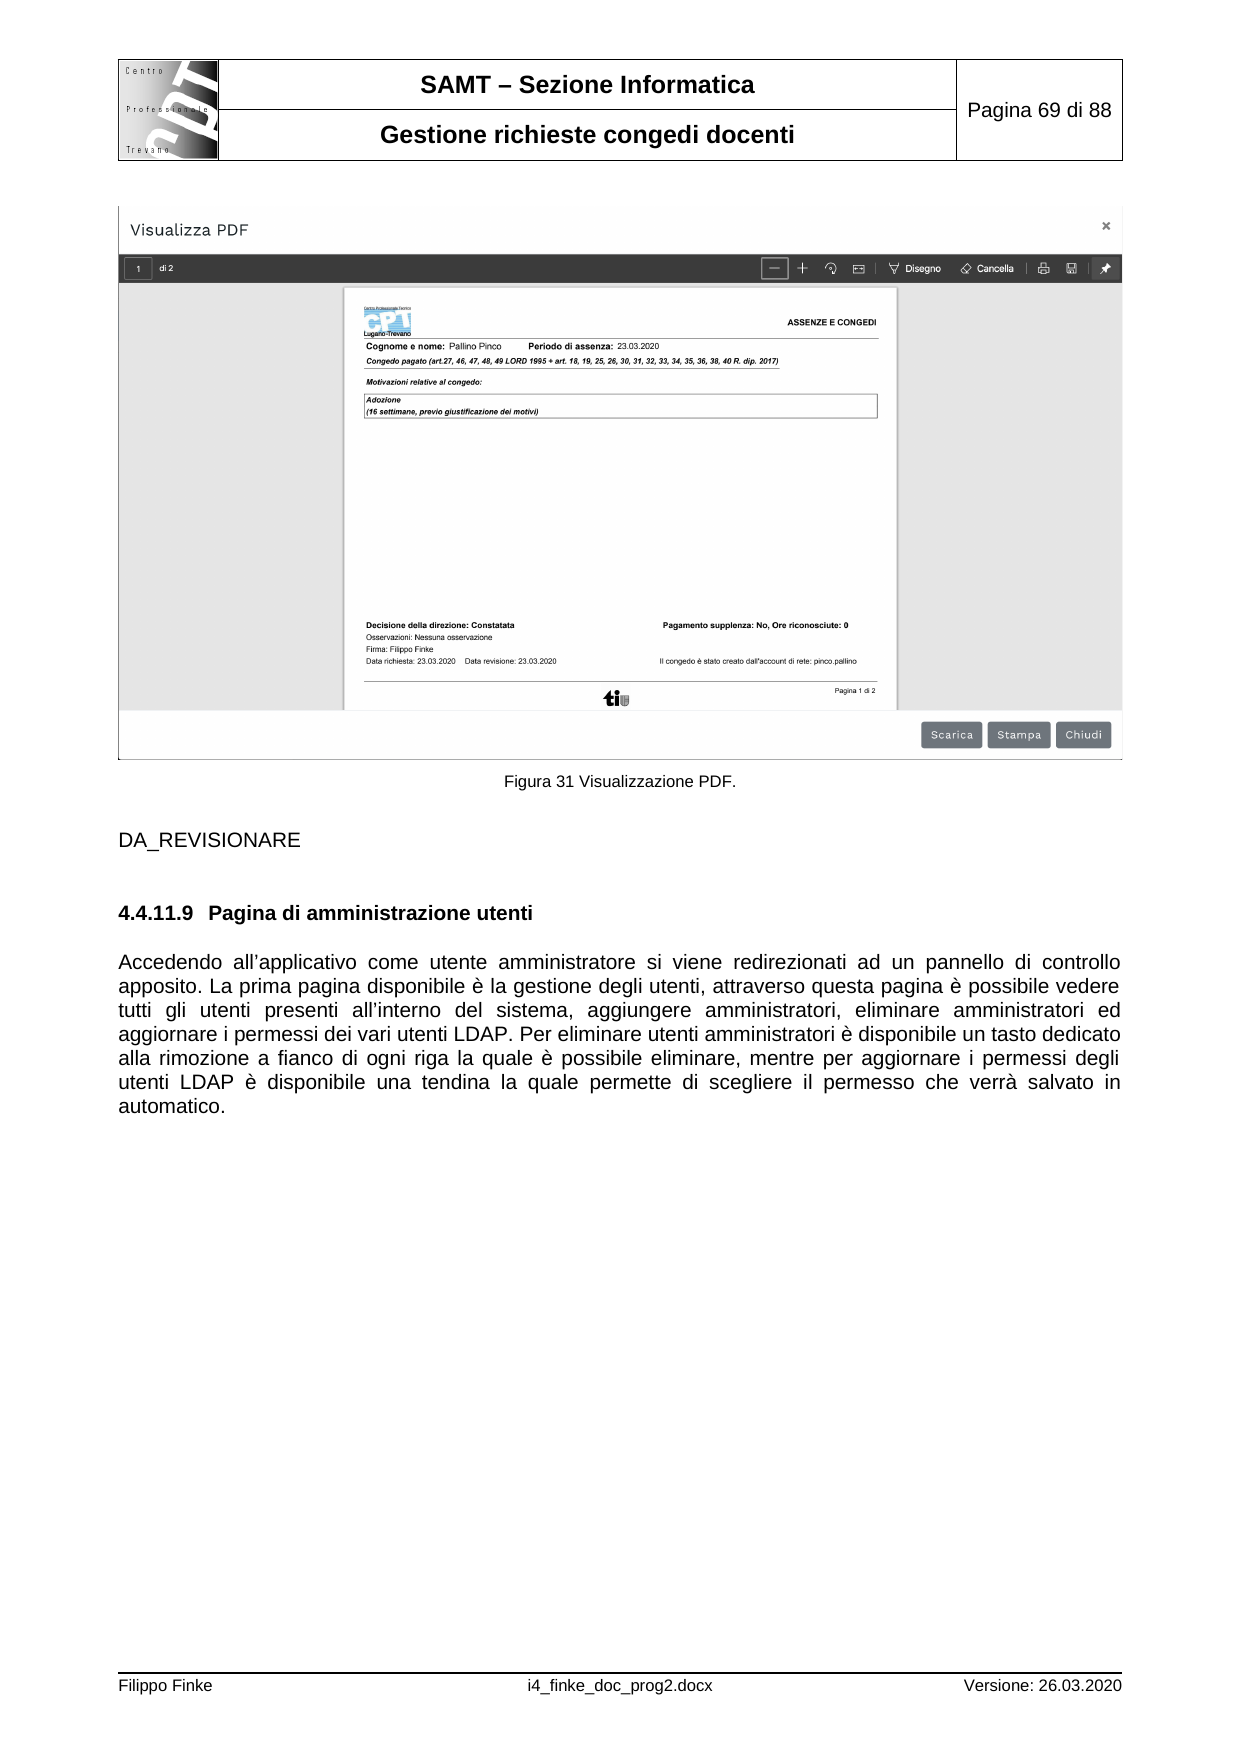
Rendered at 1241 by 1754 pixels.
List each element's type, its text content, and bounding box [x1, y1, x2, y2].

picture [118, 206, 1123, 760]
text Accedendo all’applicativo come utente amministratore si viene redirezionati ad un pannello di controllo apposito. La prima pagina disponibile è la gestione degli utenti, attraverso questa pagina è possibile vedere tutti gli utenti presenti all’interno del sistema, aggiungere amministratori, eliminare amministratori ed aggiornare i permessi dei vari utenti LDAP. Per eliminare utenti amministratori è disponibile un tasto dedicato alla rimozione a fianco di ogni riga la quale è possibile eliminare, mentre per aggiornare i permessi degli utenti LDAP è disponibile una tendina la quale permette di scegliere il permesso che verrà salvato in automatico. [118, 950, 1122, 1117]
picture [118, 60, 218, 159]
text DA_REVISIONARE [118, 828, 1122, 852]
text Figura 31 Visualizzazione PDF. [118, 772, 1122, 791]
subtitle Pagina di amministrazione utenti [118, 901, 1122, 925]
